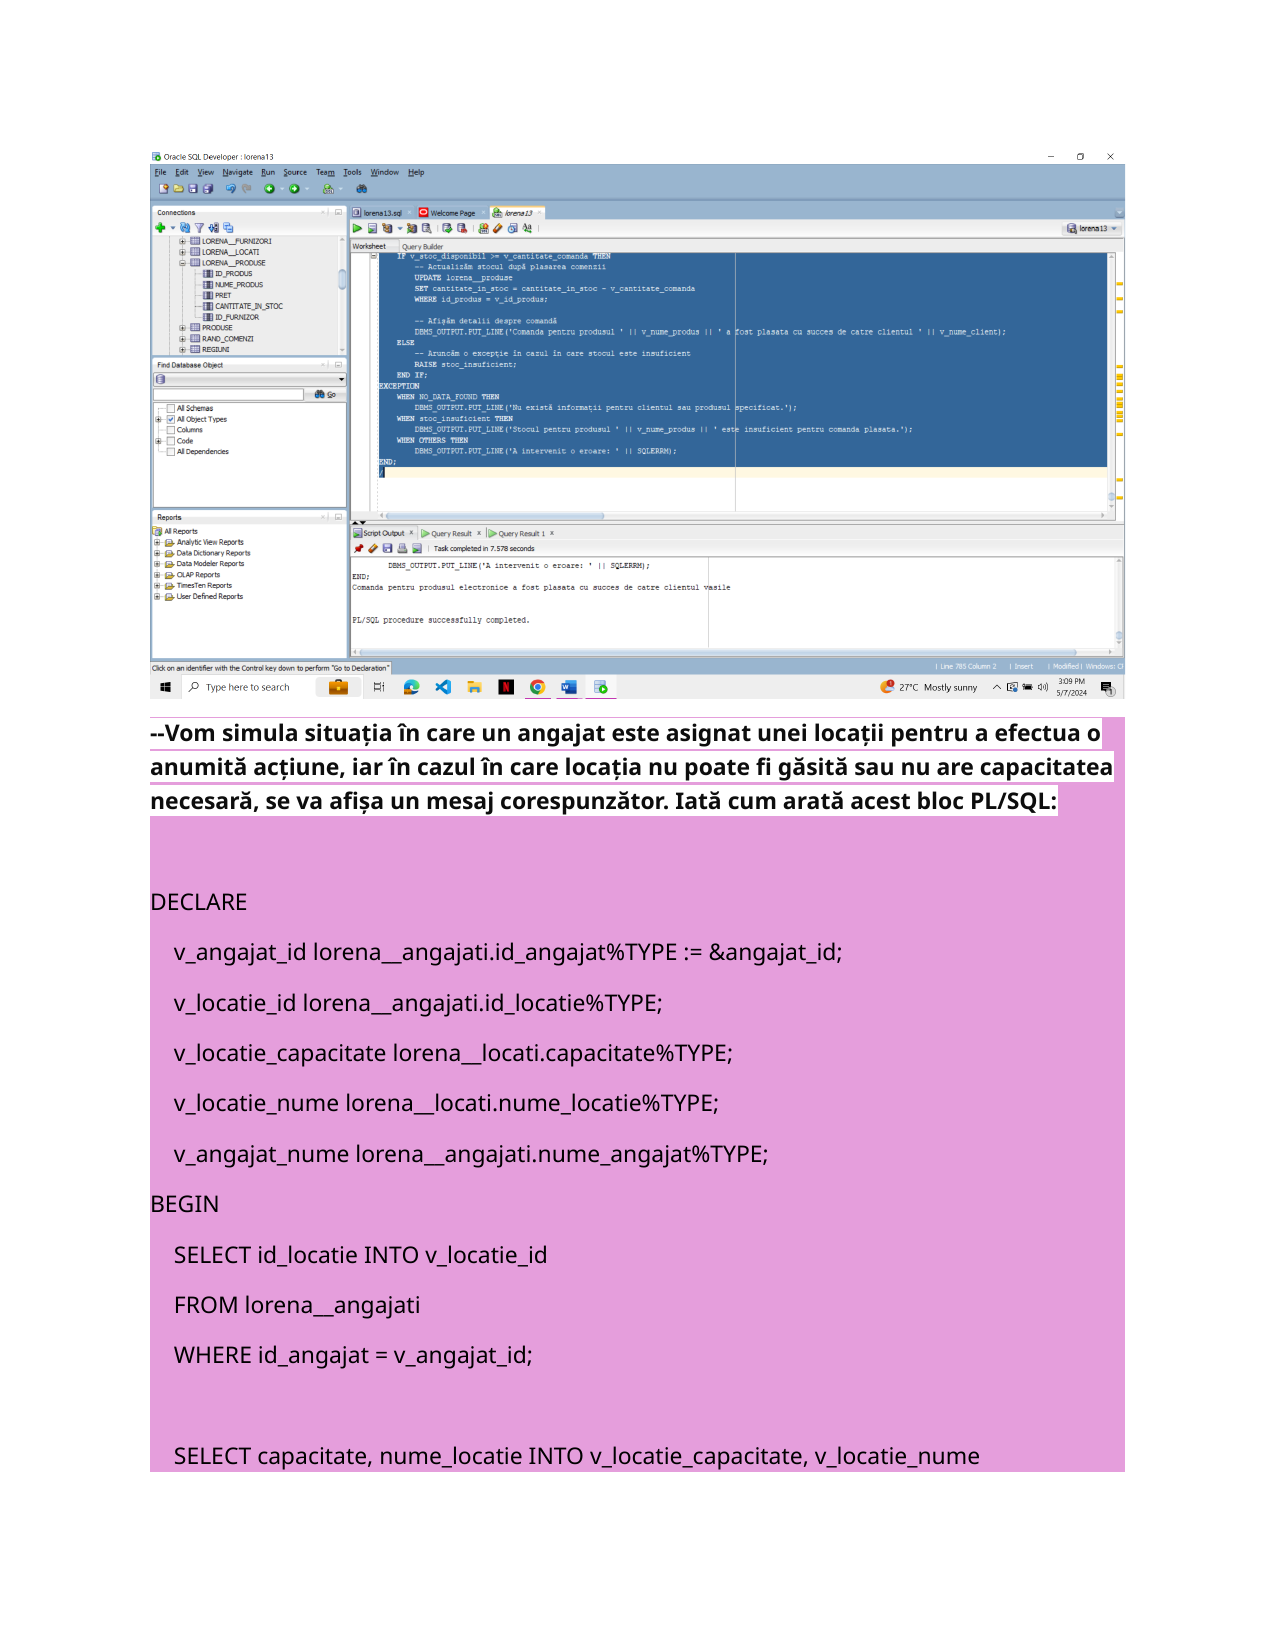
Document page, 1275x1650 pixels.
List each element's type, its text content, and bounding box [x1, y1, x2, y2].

text FROM lorena__angajati [150, 1289, 1125, 1320]
text v_angajat_id lorena__angajati.id_angajat%TYPE := &angajat_id; [150, 936, 1125, 967]
picture [150, 150, 1125, 699]
text DECLARE [150, 886, 1125, 917]
text --Vom simula situația în care un angajat este asignat unei locații pentru a efectua o anumită acțiune, iar în cazul în care locația nu poate fi găsită sau nu are capacitatea necesară, se va afișa un mesaj corespunzător. Iată cum arată acest bloc PL/SQL: [150, 717, 1125, 816]
text v_locatie_capacitate lorena__locati.capacitate%TYPE; [150, 1037, 1125, 1068]
text BEGIN [150, 1188, 1125, 1219]
text v_locatie_nume lorena__locati.nume_locatie%TYPE; [150, 1087, 1125, 1119]
text SELECT capacitate, nume_locatie INTO v_locatie_capacitate, v_locatie_nume [150, 1440, 1125, 1472]
text SELECT id_locatie INTO v_locatie_id [150, 1239, 1125, 1270]
text v_angajat_nume lorena__angajati.nume_angajat%TYPE; [150, 1138, 1125, 1169]
text v_locatie_id lorena__angajati.id_locatie%TYPE; [150, 987, 1125, 1018]
text WHERE id_angajat = v_angajat_id; [150, 1339, 1125, 1371]
